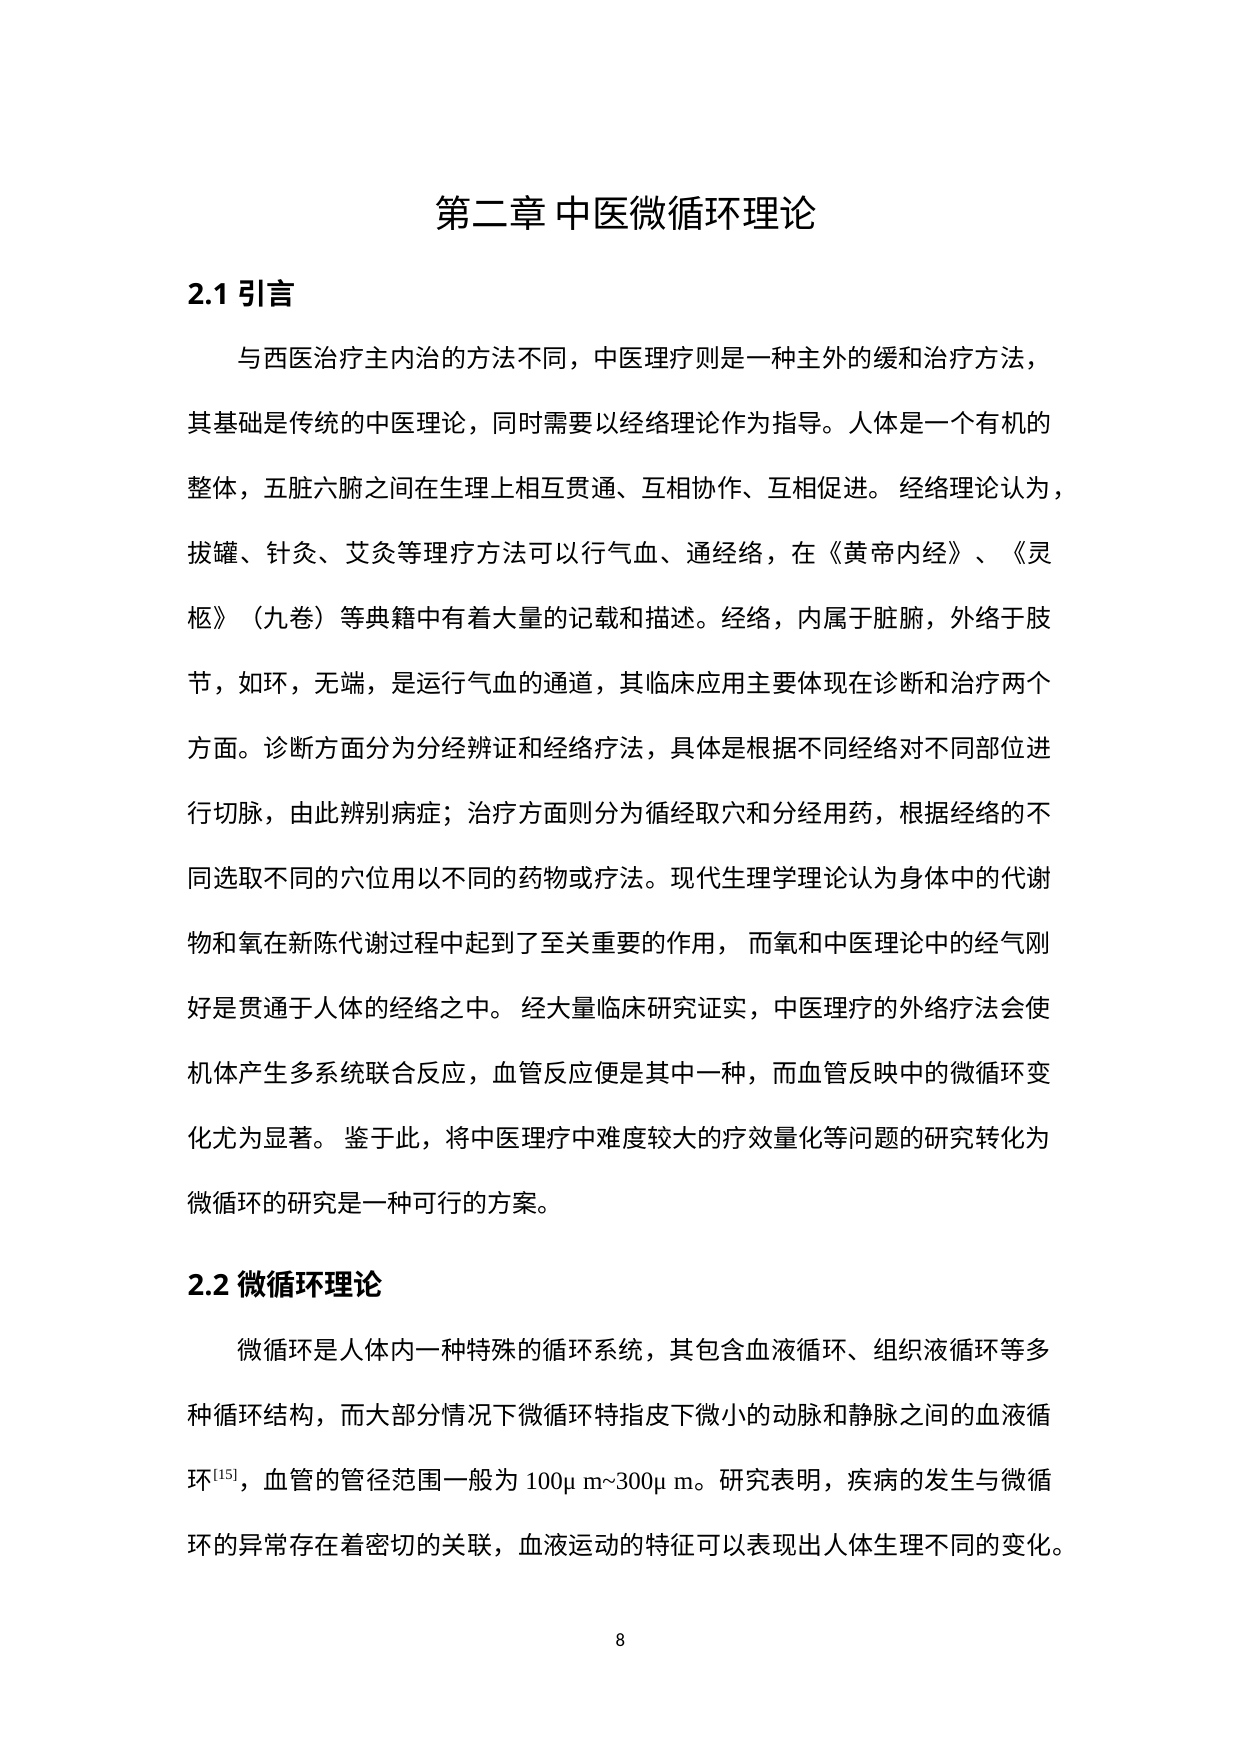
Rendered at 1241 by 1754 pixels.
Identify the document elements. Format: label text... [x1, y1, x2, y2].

text 2.2 微循环理论 [187, 1251, 1053, 1316]
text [187, 1316, 1053, 1576]
text 与西医治疗主内治的方法不同，中医理疗则是一种主外的缓和治疗方法，其基础是传统的中医理论，同时需要以经络理论作为指导。人体是一个有机的整体，五脏六腑之间在生理上相互贯通、互相协作、互相促进。 经络理论认为，拔罐、针灸、艾灸等理疗方法可以行气血、通经络，在《黄帝内经》、《灵柩》（九卷）等典籍中有着大量的记载和描述。经络，内属于脏腑，外络于肢节，如环，无端，是运行气血的通道，其临床应用主要体现在诊断和治疗两个方面。诊断方面分为分经辨证和经络疗法，具体是根据不同经络对不同部位进行切脉，由此辨别病症；治疗方面则分为循经取穴和分经用药，根据经络的不同选取不同的穴位用以不同的药物或疗法。现代生理学理论认为身体中的代谢物和氧在新陈代谢过程中起到了至关重要的作用， 而氧和中医理论中的经气刚好是贯通于人体的经络之中。 经大量临床研究证实，中医理疗的外络疗法会使机体产生多系统联合反应，血管反应便是其中一种，而血管反映中的微循环变化尤为显著。 鉴于此，将中医理疗中难度较大的疗效量化等问题的研究转化为微循环的研究是一种可行的方案。 [187, 324, 1053, 1234]
text 第二章 中医微循环理论 [198, 178, 1053, 243]
text 2.1 引言 [187, 259, 1053, 324]
